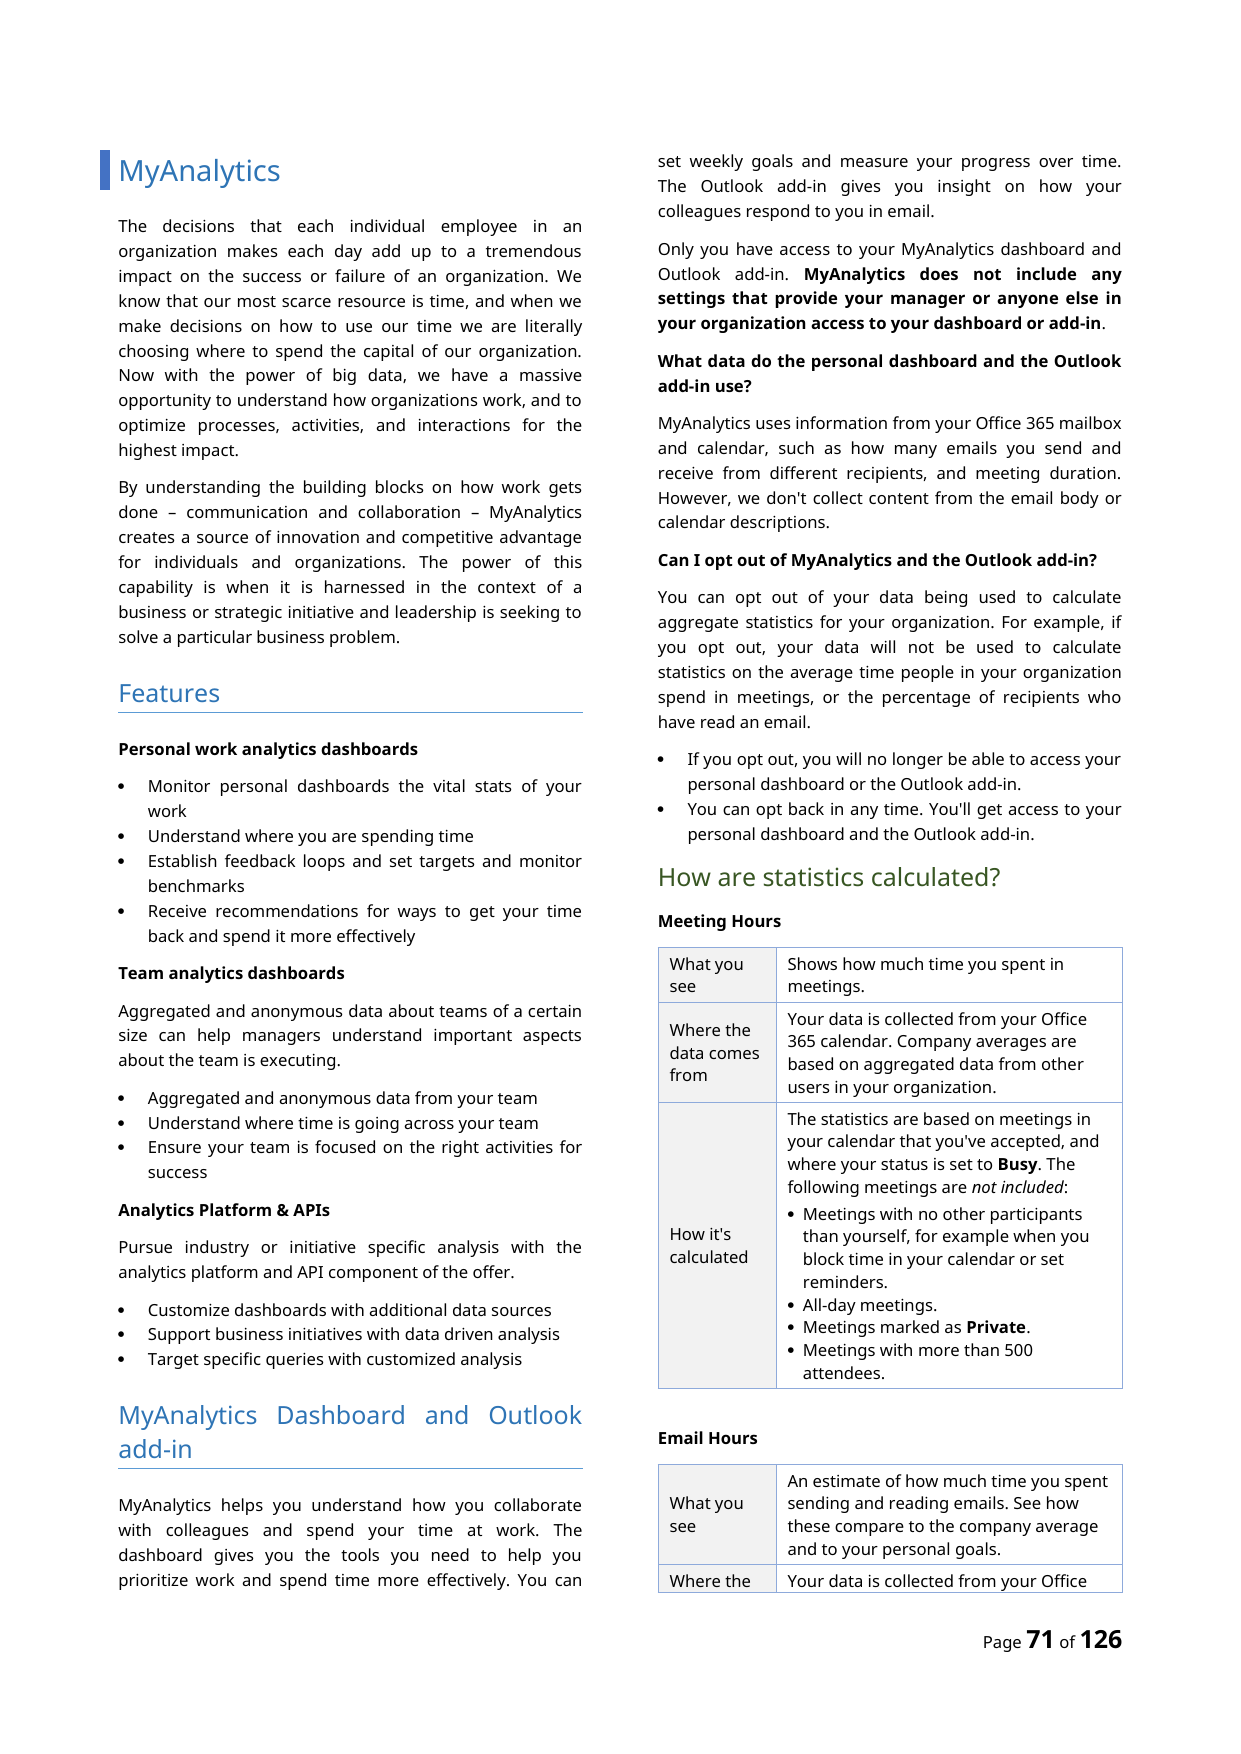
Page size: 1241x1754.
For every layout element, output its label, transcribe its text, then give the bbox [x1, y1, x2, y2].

list Receive recommendations for ways to get your time back and spend it more effectively [118, 899, 583, 947]
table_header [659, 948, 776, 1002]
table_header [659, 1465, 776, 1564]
subtitle MyAnalytics [118, 150, 583, 190]
text MyAnalytics uses information from your Office 365 mailbox and calendar, such as how many emails you send and receive from different recipients, and meeting duration. However, we don't collect content from the email body or calendar descriptions. [658, 412, 1122, 534]
text What data do the personal dashboard and the Outlook add-in use? [658, 349, 1122, 397]
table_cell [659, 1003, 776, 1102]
text Personal work analytics dashboards [118, 738, 583, 760]
subtitle MyAnalytics Dashboard and Outlook add-in [118, 1398, 583, 1468]
list Understand where time is going across your team [118, 1111, 583, 1134]
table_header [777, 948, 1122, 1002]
list Support business initiatives with data driven analysis [118, 1323, 583, 1346]
text MyAnalytics helps you understand how you collaborate with colleagues and spend your time at work. The dashboard gives you the tools you need to help you prioritize work and spend time more effectively. You can set weekly goals and measure your progress over time. The Outlook add-in gives you insight on how your colleagues respond to you in email. [118, 1494, 583, 1591]
text The decisions that each individual employee in an organization makes each day add up to a tremendous impact on the success or failure of an organization. We know that our most scarce resource is time, and when we make decisions on how to use our time we are literally choosing where to spend the capital of our organization. Now with the power of big data, we have a massive opportunity to understand how organizations work, and to optimize processes, activities, and interactions for the highest impact. [118, 215, 583, 461]
list Customize dashboards with additional data sources [118, 1298, 583, 1321]
subtitle How are statistics calculated? [658, 860, 1122, 894]
text Pursue industry or initiative specific analysis with the analytics platform and API component of the offer. [118, 1236, 583, 1283]
list Aggregated and anonymous data from your team [118, 1086, 583, 1109]
list If you opt out, you will no longer be able to access your personal dashboard or the Outlook add-in. [658, 748, 1122, 795]
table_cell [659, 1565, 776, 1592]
subtitle Features [118, 675, 583, 712]
text Can I opt out of MyAnalytics and the Outlook add-in? [658, 548, 1122, 571]
text Only you have access to your MyAnalytics dashboard and Outlook add-in. MyAnalytics does not include any settings that provide your manager or anyone else in your organization access to your dashboard or add-in. [658, 237, 1122, 334]
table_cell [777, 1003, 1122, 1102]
list Ensure your team is focused on the right activities for success [118, 1136, 583, 1184]
text By understanding the building blocks on how work gets done – communication and collaboration – MyAnalytics creates a source of innovation and competitive advantage for individuals and organizations. The power of this capability is when it is harnessed in the context of a business or strategic initiative and leadership is seeking to solve a particular business problem. [118, 476, 583, 648]
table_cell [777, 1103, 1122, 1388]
text Team analytics dashboards [118, 962, 583, 984]
list Understand where you are spending time [118, 825, 583, 847]
list Target specific queries with customized analysis [118, 1348, 583, 1371]
text Aggregated and anonymous data about teams of a certain size can help managers understand important aspects about the team is executing. [118, 999, 583, 1072]
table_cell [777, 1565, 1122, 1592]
text Analytics Platform & APIs [118, 1198, 583, 1221]
text Meeting Hours [658, 910, 1122, 932]
text Email Hours [658, 1427, 1122, 1449]
text MyAnalytics helps you understand how you collaborate with colleagues and spend your time at work. The dashboard gives you the tools you need to help you prioritize work and spend time more effectively. You can set weekly goals and measure your progress over time. The Outlook add-in gives you insight on how your colleagues respond to you in email. [658, 150, 1122, 222]
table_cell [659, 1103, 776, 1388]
text You can opt out of your data being used to calculate aggregate statistics for your organization. For example, if you opt out, your data will not be used to calculate statistics on the average time people in your organization spend in meetings, or the percentage of recipients who have read an email. [658, 586, 1122, 733]
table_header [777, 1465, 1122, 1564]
list You can opt back in any time. You'll get access to your personal dashboard and the Outlook add-in. [658, 798, 1122, 845]
list Establish feedback loops and set targets and monitor benchmarks [118, 850, 583, 897]
list Monitor personal dashboards the vital stats of your work [118, 775, 583, 823]
